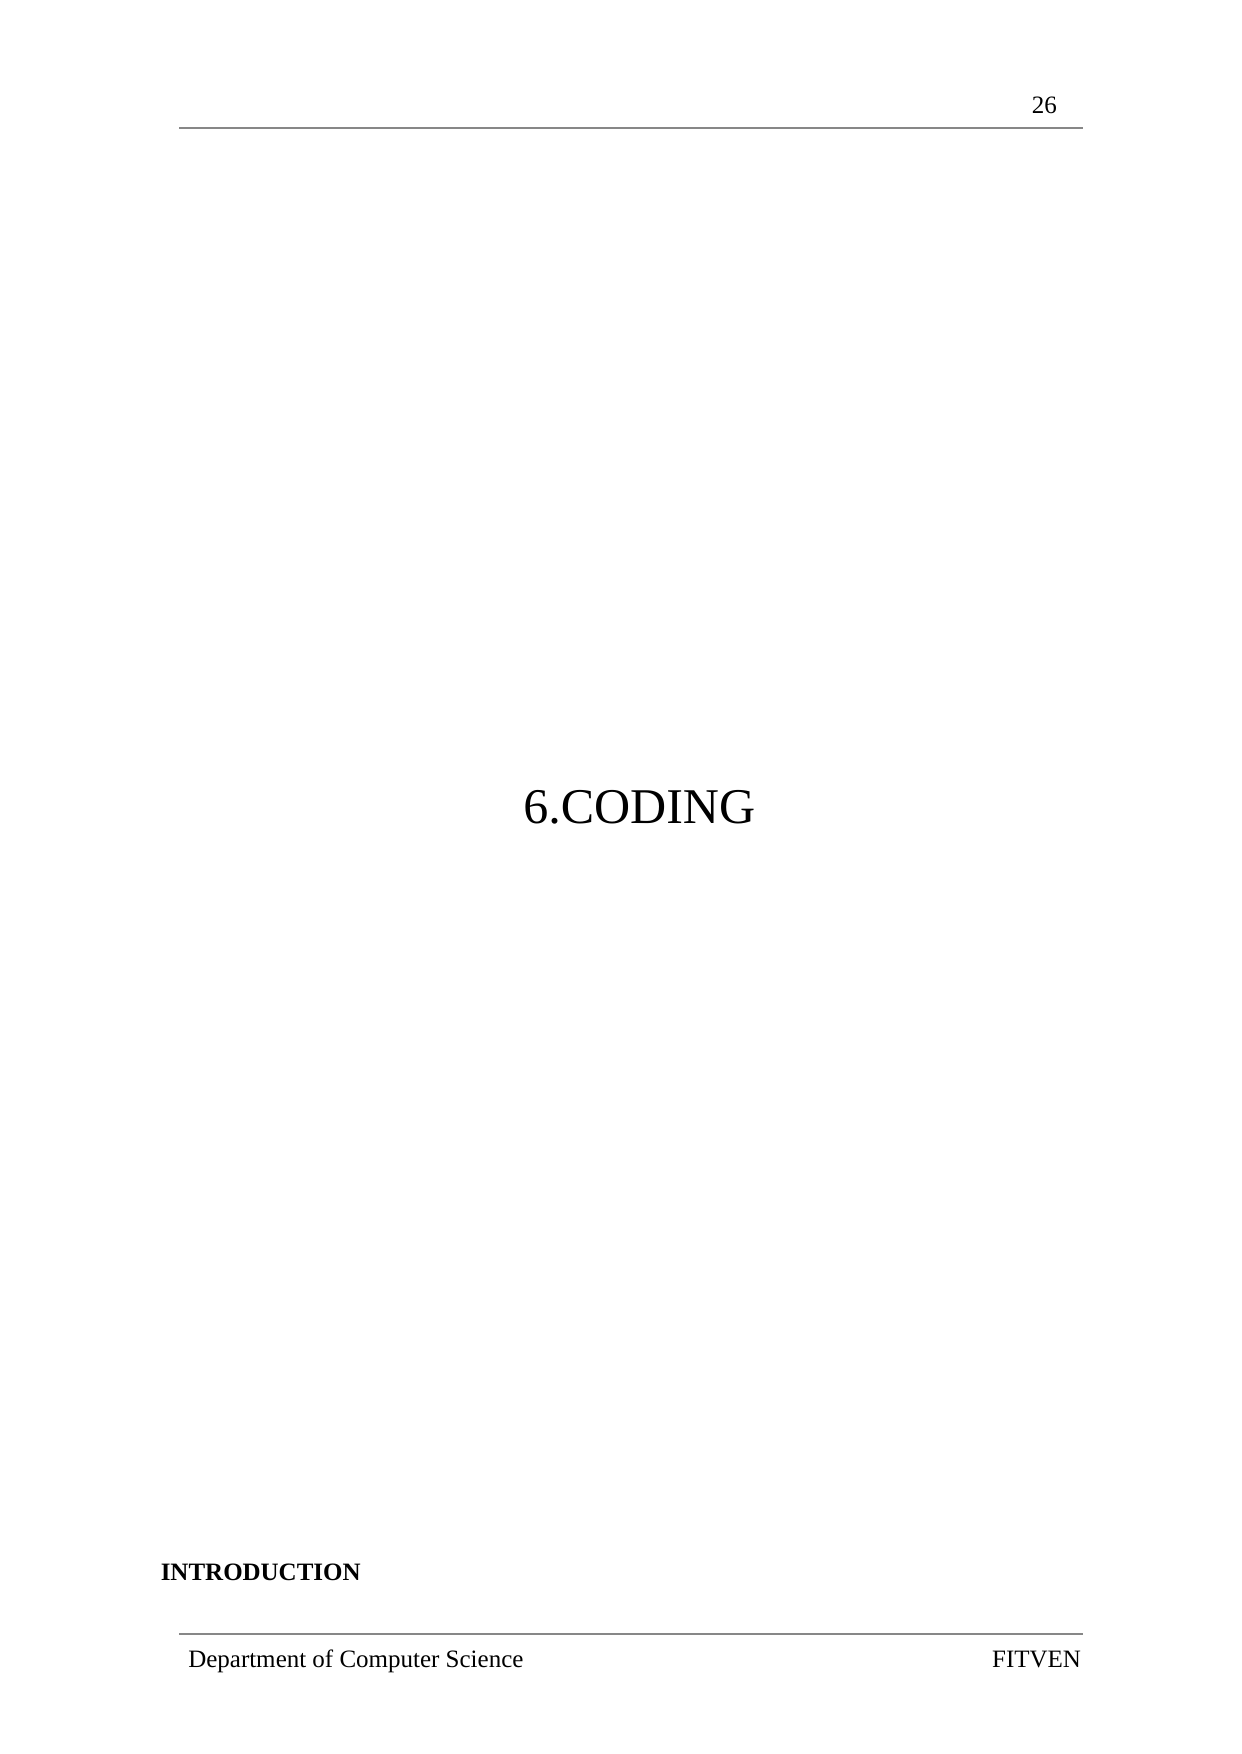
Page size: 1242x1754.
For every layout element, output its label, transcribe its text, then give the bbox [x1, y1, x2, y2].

text INTRODUCTION [161, 1557, 1228, 1586]
text 6.CODING [161, 777, 1228, 834]
